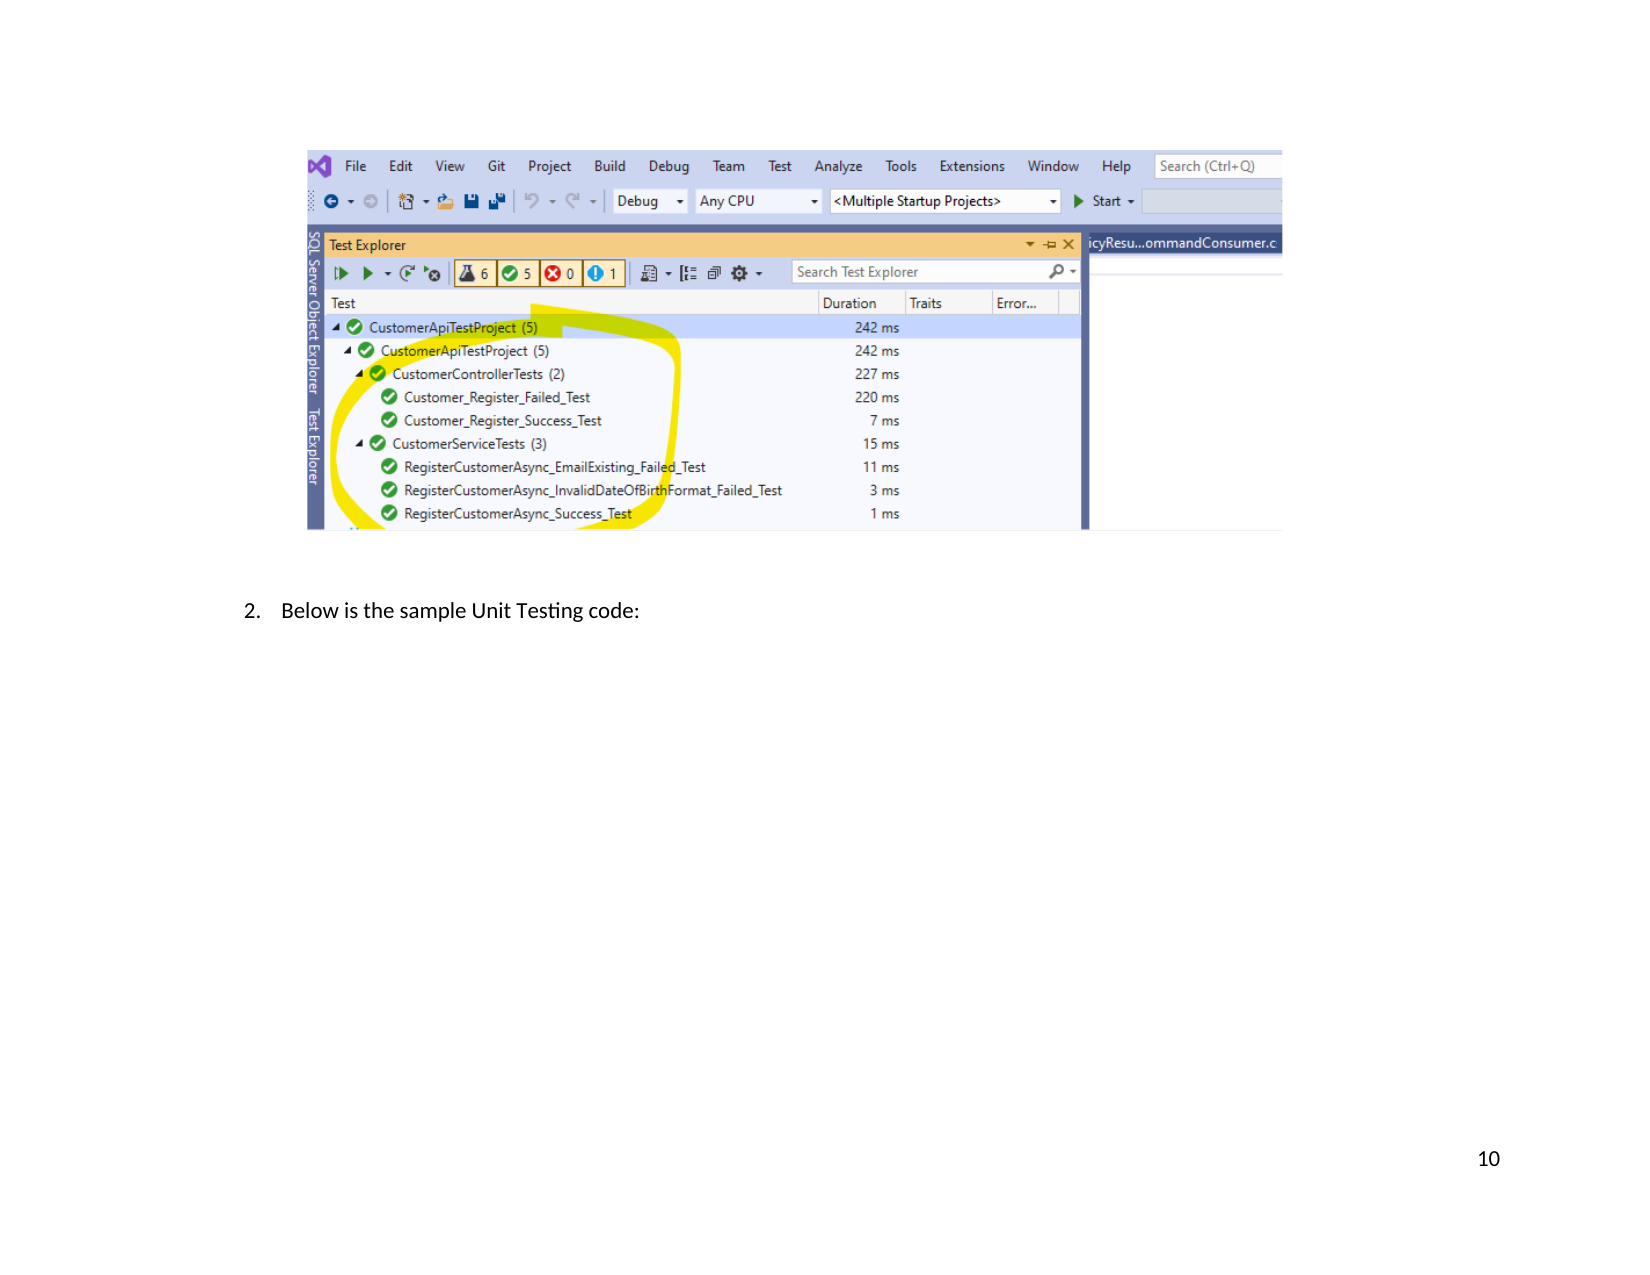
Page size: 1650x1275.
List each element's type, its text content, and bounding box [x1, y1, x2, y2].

picture [307, 150, 1283, 572]
list Below is the sample Unit Testing code: [244, 596, 1500, 624]
